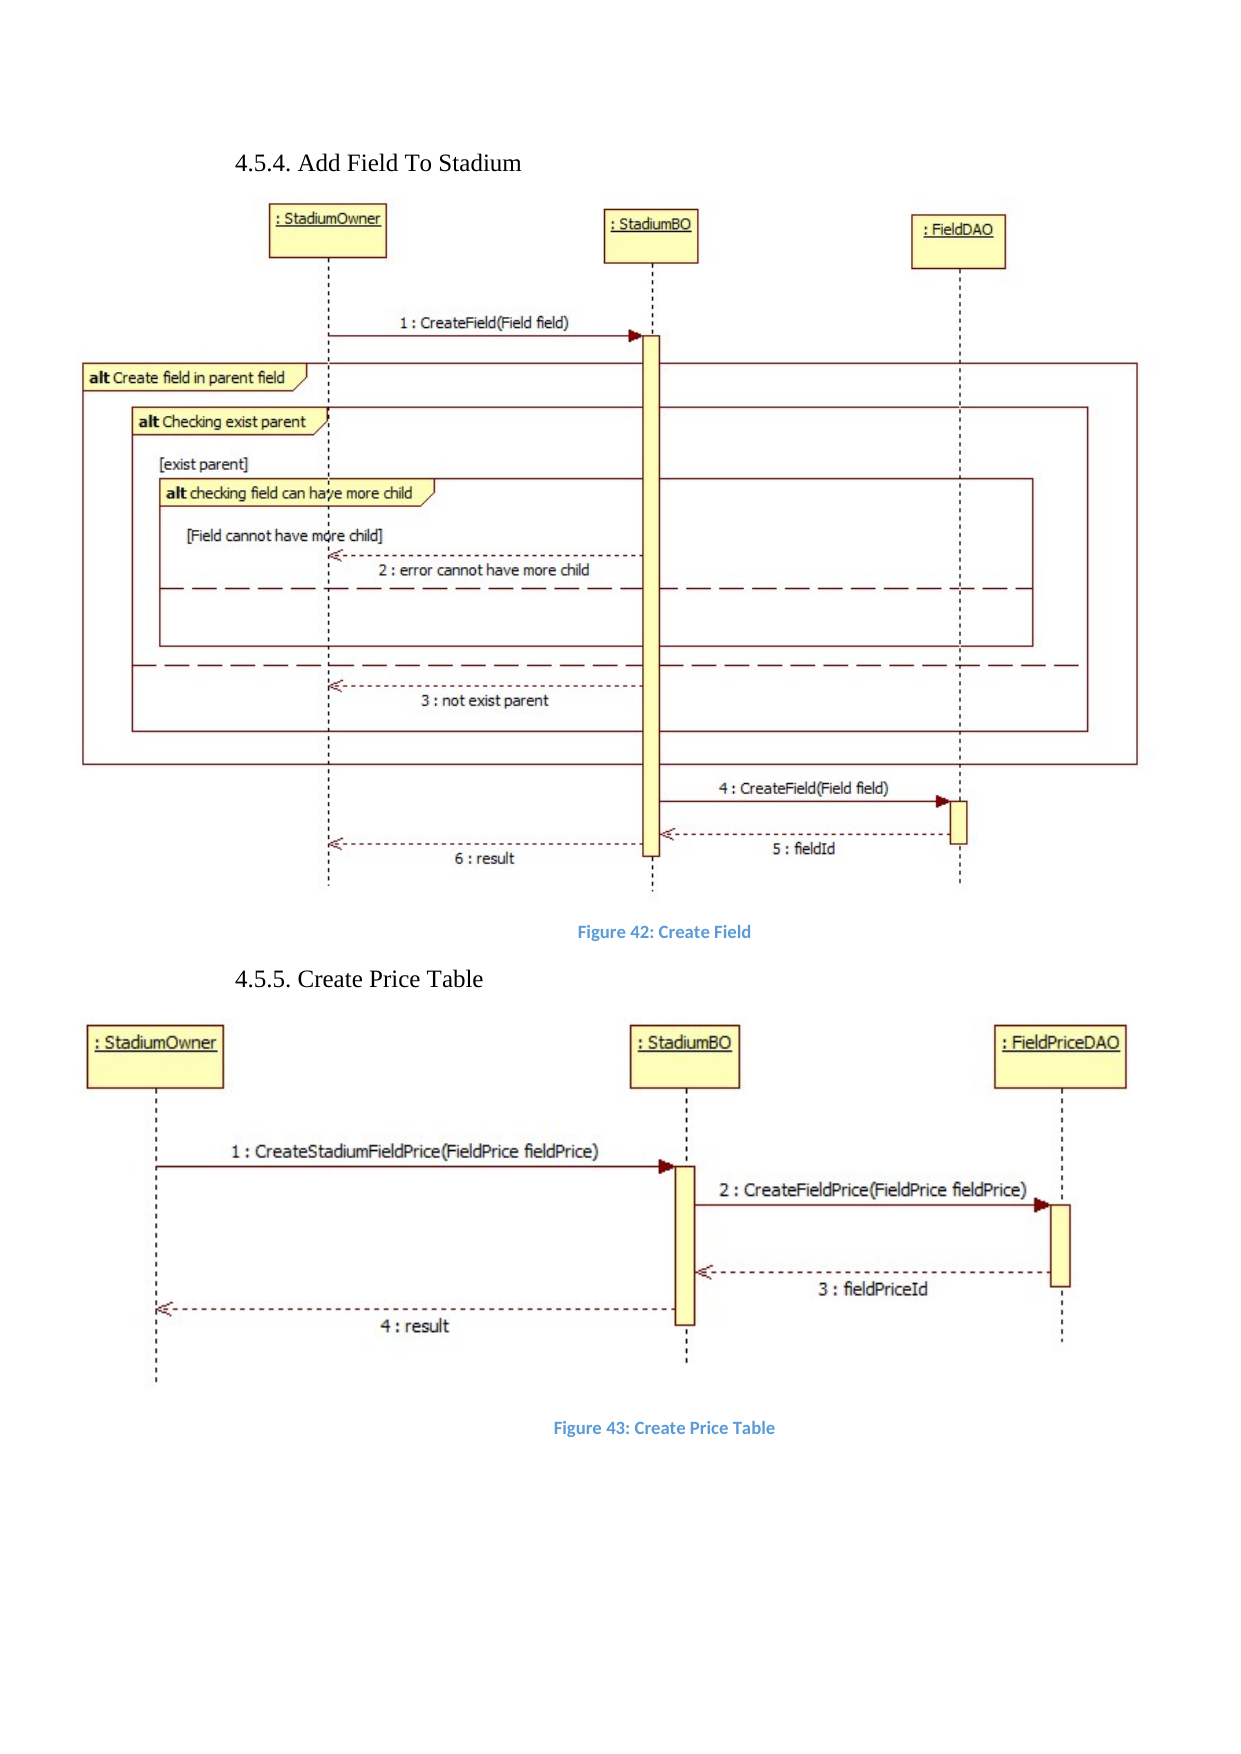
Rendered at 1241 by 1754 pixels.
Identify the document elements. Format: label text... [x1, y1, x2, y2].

text Figure 42: Create Field [207, 920, 1122, 943]
text Figure 43: Create Price Table [207, 1416, 1122, 1439]
subtitle Create Price Table [235, 964, 1124, 993]
picture [55, 993, 1159, 1416]
picture [55, 177, 1164, 919]
subtitle Add Field To Stadium [235, 148, 1124, 176]
